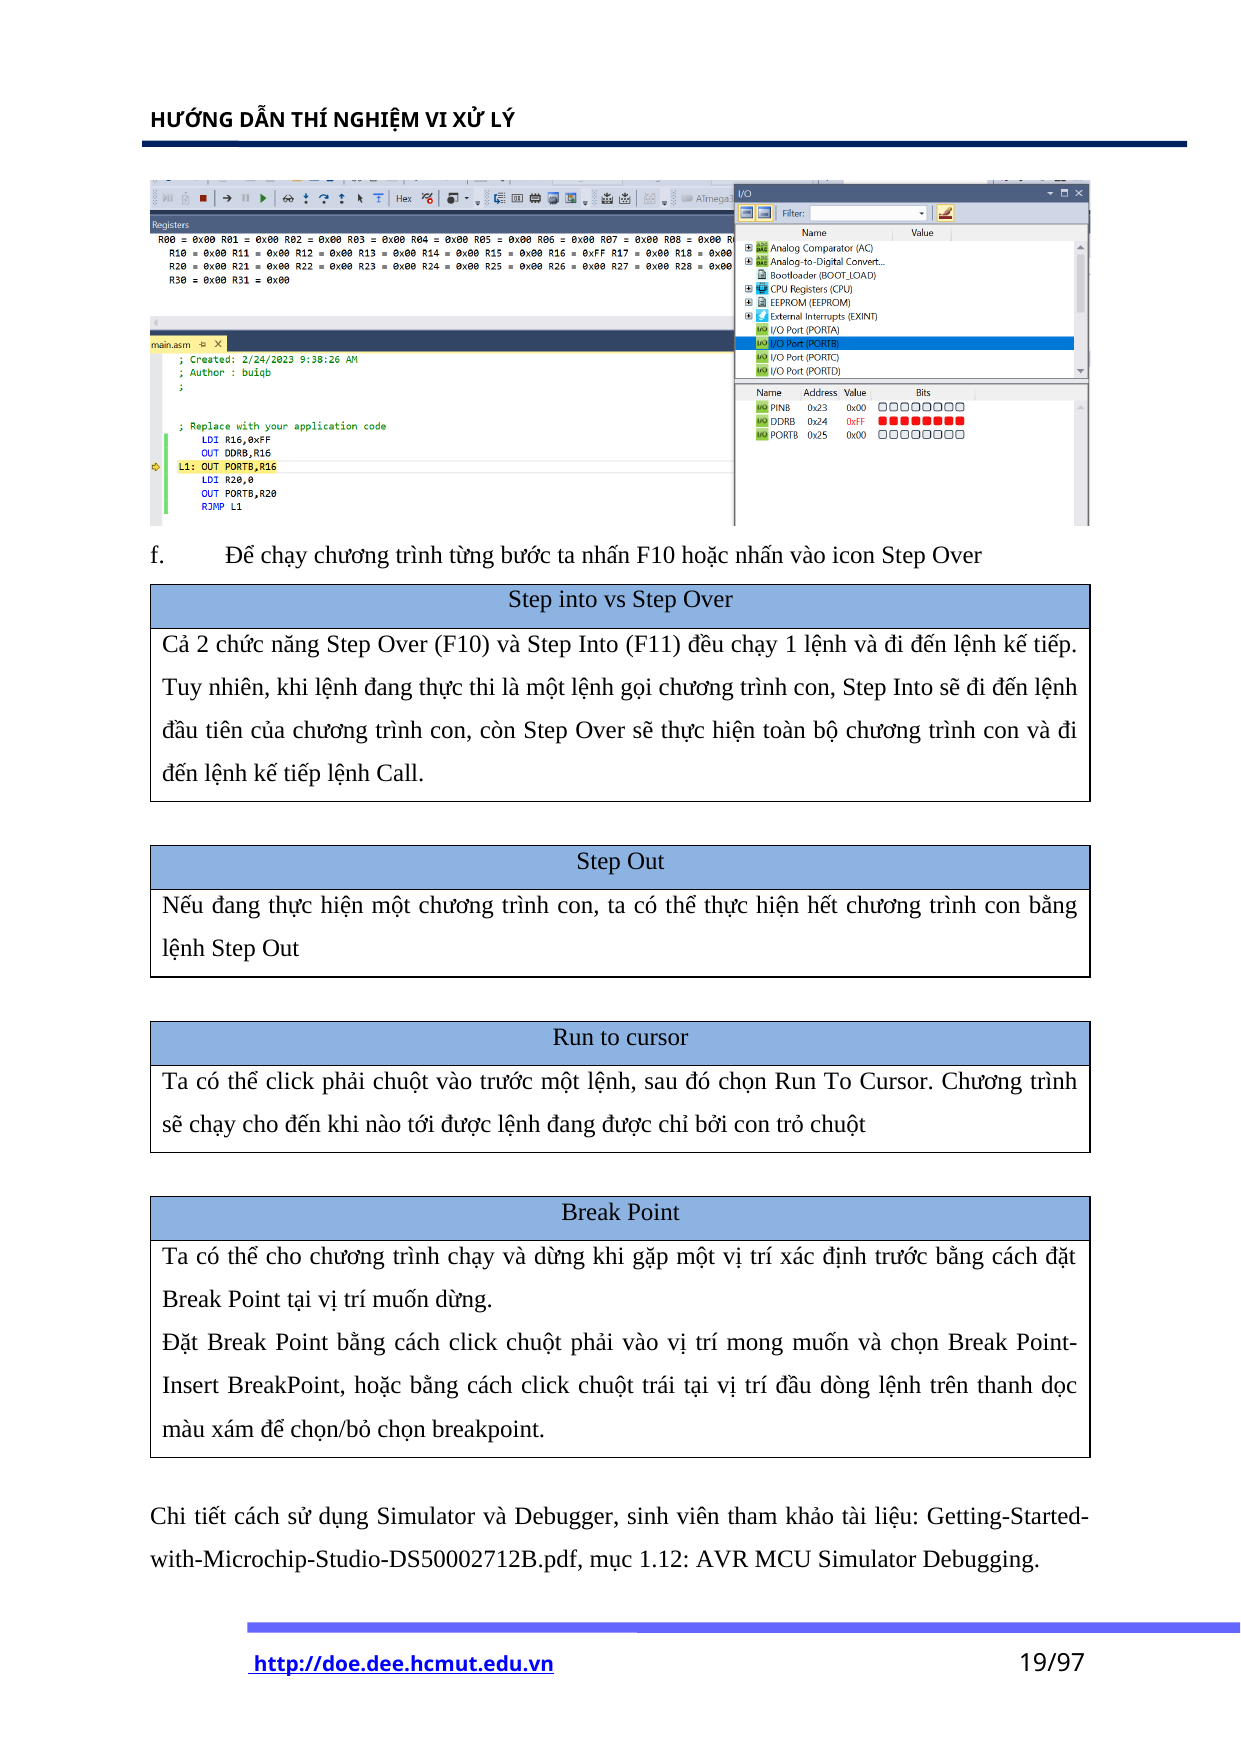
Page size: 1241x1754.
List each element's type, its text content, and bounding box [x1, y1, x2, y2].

table_cell Cả 2 chức năng Step Over (F10) và Step Into (F11) đều chạy 1 lệnh và đi đến lệnh kế tiếp. Tuy nhiên, khi lệnh đang thực thi là một lệnh gọi chương trình con, Step Into sẽ đi đến lệnh đầu tiên của chương trình con, còn Step Over sẽ thực hiện toàn bộ chương trình con và đi đến lệnh kế tiếp lệnh Call. [151, 629, 1089, 801]
table_header Step Out [151, 846, 1089, 889]
text Chi tiết cách sử dụng Simulator và Debugger, sinh viên tham khảo tài liệu: Getting-Started-with-Microchip-Studio-DS50002712B.pdf, mục 1.12: AVR MCU Simulator Debugging. [150, 1501, 1090, 1573]
table_header Run to cursor [151, 1022, 1089, 1065]
table_cell Ta có thể click phải chuột vào trước một lệnh, sau đó chọn Run To Cursor. Chương trình sẽ chạy cho đến khi nào tới được lệnh đang được chỉ bởi con trỏ chuột [151, 1066, 1089, 1152]
table_header Step into vs Step Over [151, 585, 1089, 628]
table_header Break Point [151, 1197, 1089, 1240]
table_cell Nếu đang thực hiện một chương trình con, ta có thể thực hiện hết chương trình con bằng lệnh Step Out [151, 890, 1089, 976]
picture [150, 180, 1091, 526]
text f. Để chạy chương trình từng bước ta nhấn F10 hoặc nhấn vào icon Step Over [150, 526, 1090, 569]
table_cell Ta có thể cho chương trình chạy và dừng khi gặp một vị trí xác định trước bằng cách đặt Break Point tại vị trí muốn dừng. Đặt Break Point bằng cách click chuột phải vào vị trí mong muốn và chọn Break Point-Insert BreakPoint, hoặc bằng cách click chuột trái tại vị trí đầu dòng lệnh trên thanh dọc màu xám để chọn/bỏ chọn breakpoint. [151, 1241, 1089, 1457]
